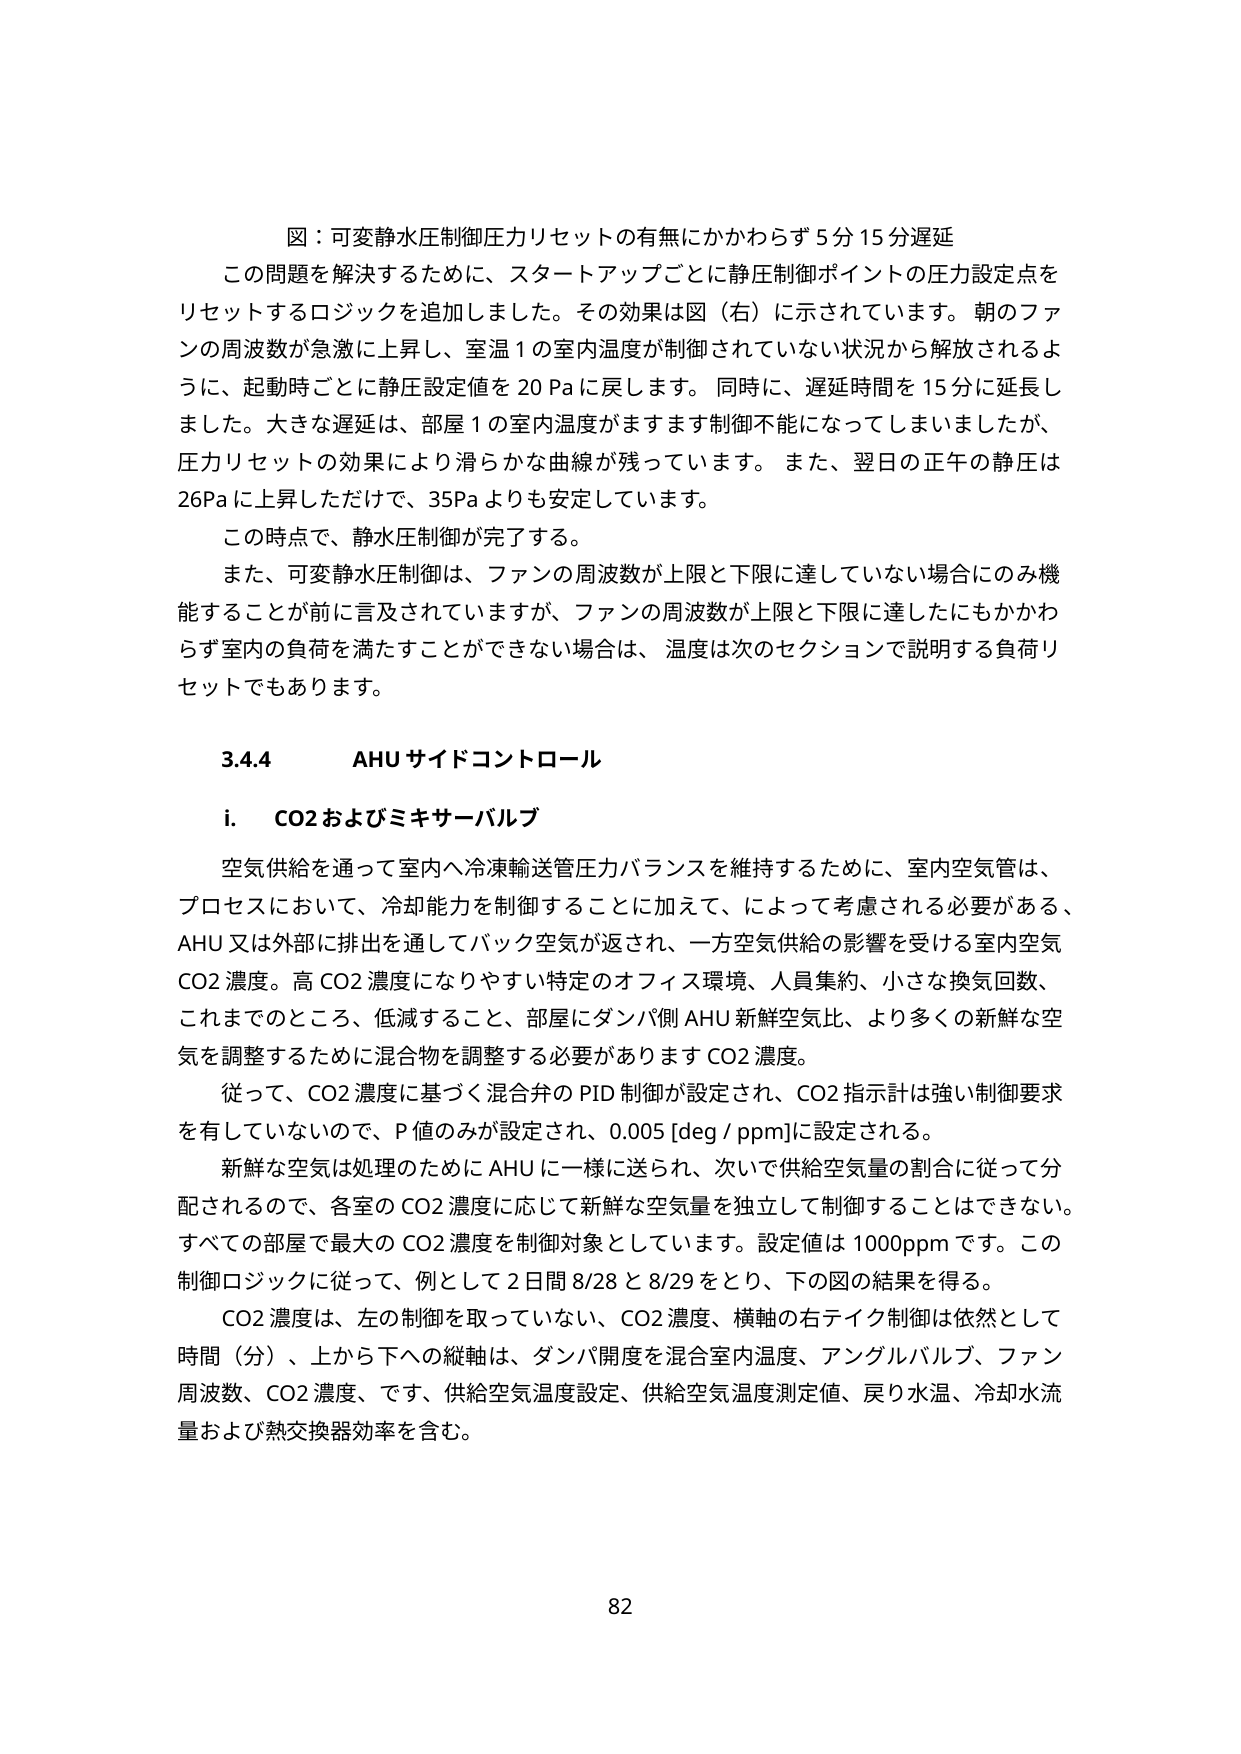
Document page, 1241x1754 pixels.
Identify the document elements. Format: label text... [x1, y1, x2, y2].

subtitle AHUサイドコントロール [221, 742, 1063, 773]
text この時点で、静水圧制御が完了する。 [177, 517, 1063, 554]
text CO2濃度は、左の制御を取っていない、CO2濃度、横軸の右テイク制御は依然として時間（分）、上から下への縦軸は、ダンパ開度を混合室内温度、アングルバルブ、ファン周波数、CO2濃度、です、供給空気温度設定、供給空気温度測定値、戻り水温、冷却水流量および熱交換器効率を含む。 [177, 1298, 1063, 1448]
text 図：可変静水圧制御圧力リセットの有無にかかわらず5分15分遅延 [177, 217, 1063, 254]
text この問題を解決するために、スタートアップごとに静圧制御ポイントの圧力設定点をリセットするロジックを追加しました。その効果は図（右）に示されています。 朝のファンの周波数が急激に上昇し、室温1の室内温度が制御されていない状況から解放されるように、起動時ごとに静圧設定値を20 Paに戻します。 同時に、遅延時間を15分に延長しました。大きな遅延は、部屋1の室内温度がますます制御不能になってしまいましたが、圧力リセットの効果により滑らかな曲線が残っています。 また、翌日の正午の静圧は26Paに上昇しただけで、35Paよりも安定しています。 [177, 254, 1063, 517]
text 空気供給を通って室内へ冷凍輸送管圧力バランスを維持するために、室内空気管は、プロセスにおいて、冷却能力を制御することに加えて、によって考慮される必要がある、AHU又は外部に排出を通してバック空気が返され、一方空気供給の影響を受ける室内空気CO2濃度。高CO2濃度になりやすい特定のオフィス環境、人員集約、小さな換気回数、これまでのところ、低減すること、部屋にダンパ側AHU新鮮空気比、より多くの新鮮な空気を調整するために混合物を調整する必要がありますCO2濃度。 [177, 848, 1063, 1073]
text また、可変静水圧制御は、ファンの周波数が上限と下限に達していない場合にのみ機能することが前に言及されていますが、ファンの周波数が上限と下限に達したにもかかわらず室内の負荷を満たすことができない場合は、 温度は次のセクションで説明する負荷リセットでもあります。 [177, 554, 1063, 704]
subtitle CO2およびミキサーバルブ [236, 798, 1063, 836]
text 従って、CO2濃度に基づく混合弁のPID制御が設定され、CO2指示計は強い制御要求を有していないので、P値のみが設定され、0.005 [deg / ppm]に設定される。 [177, 1073, 1063, 1148]
text 新鮮な空気は処理のためにAHUに一様に送られ、次いで供給空気量の割合に従って分配されるので、各室のCO2濃度に応じて新鮮な空気量を独立して制御することはできない。すべての部屋で最大のCO2濃度を制御対象としています。設定値は1000ppmです。この制御ロジックに従って、例として2日間8/28と8/29をとり、下の図の結果を得る。 [177, 1148, 1063, 1298]
